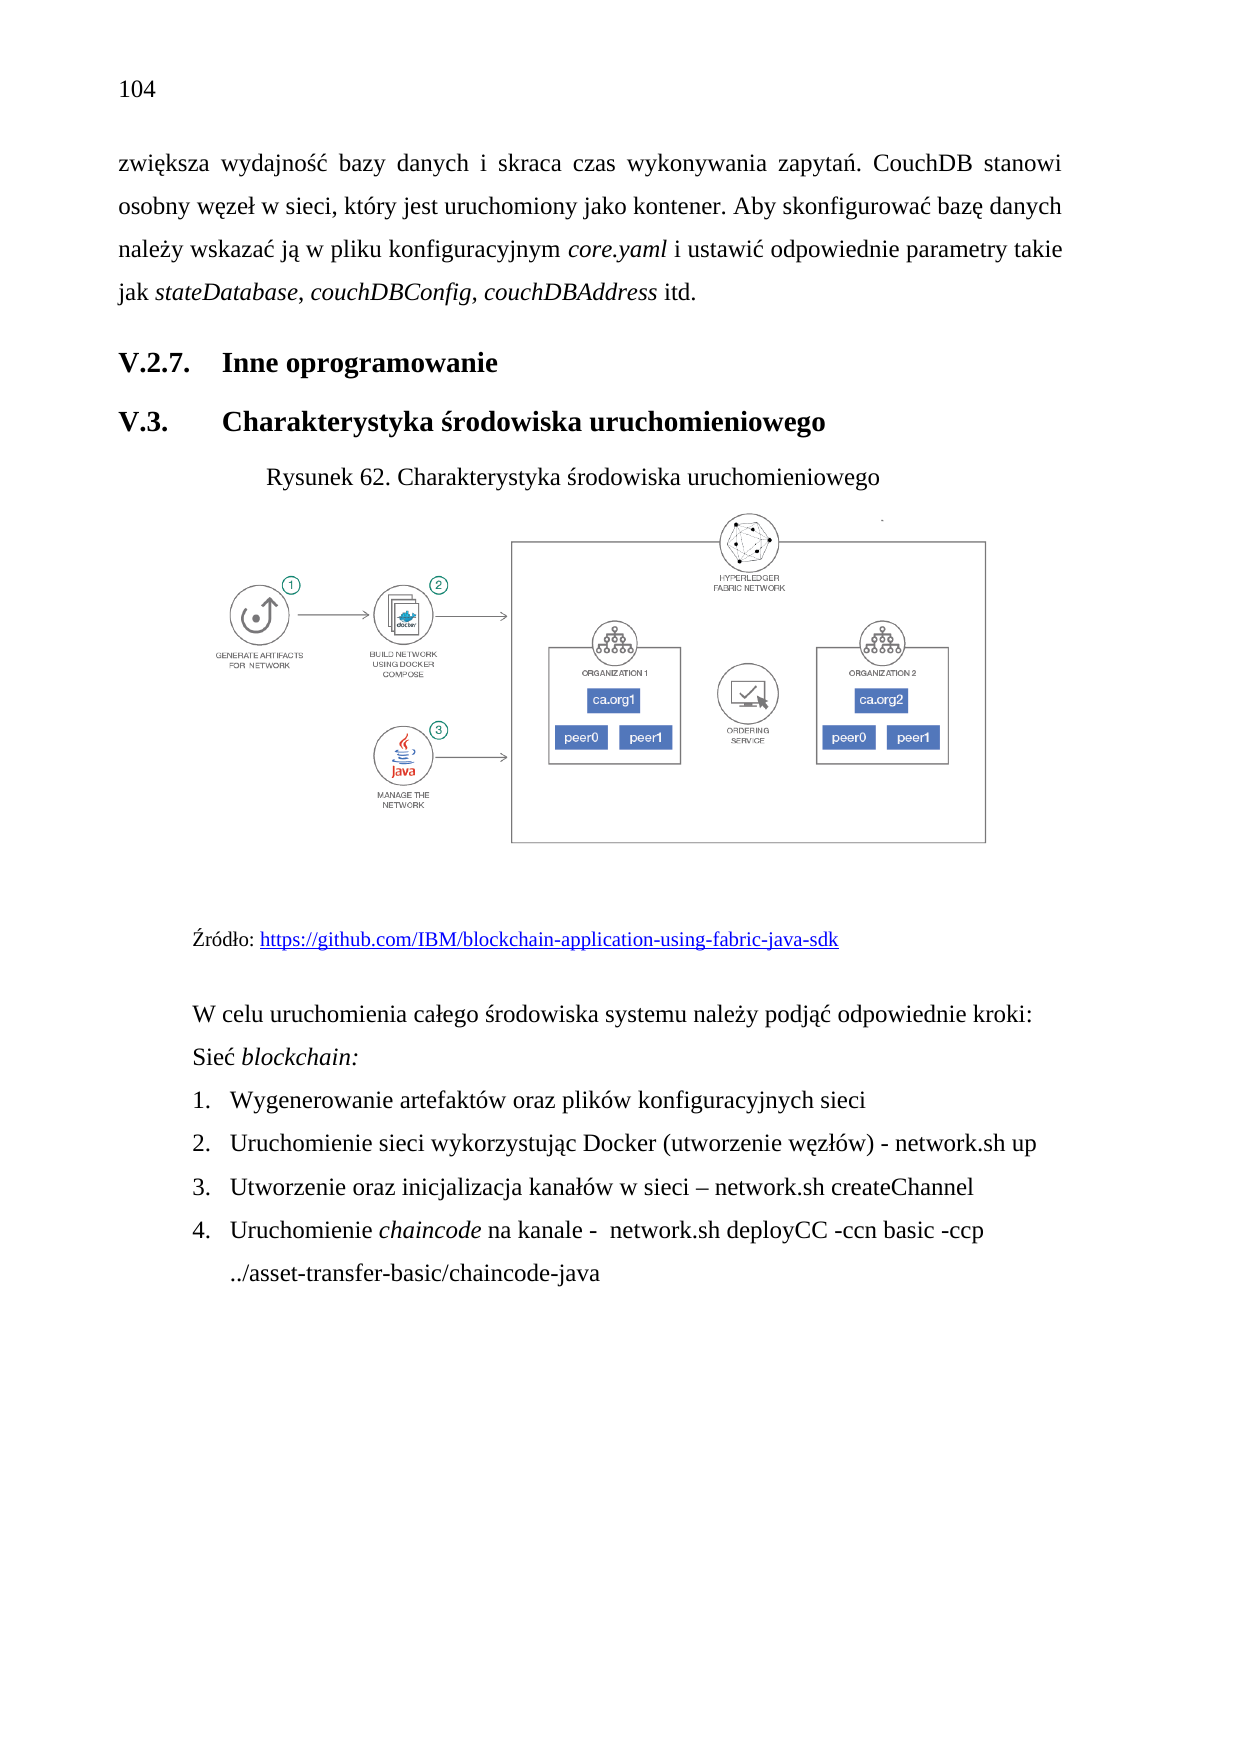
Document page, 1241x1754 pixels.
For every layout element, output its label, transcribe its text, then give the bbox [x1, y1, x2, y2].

picture [118, 491, 1063, 902]
text Rysunek 62. Charakterystyka środowiska uruchomieniowego [192, 462, 1063, 491]
list Wygenerowanie artefaktów oraz plików konfiguracyjnych sieci [192, 1085, 1063, 1114]
subtitle Inne oprogramowanie [118, 345, 1063, 379]
subtitle Charakterystyka środowiska uruchomieniowego [118, 404, 1063, 437]
list Uruchomienie sieci wykorzystując Docker (utworzenie węzłów) - network.sh up [192, 1128, 1063, 1157]
text W celu uruchomienia całego środowiska systemu należy podjąć odpowiednie kroki: [118, 999, 1063, 1028]
text Sieć blockchain: [118, 1042, 1063, 1071]
list Utworzenie oraz inicjalizacja kanałów w sieci – network.sh createChannel [192, 1172, 1063, 1200]
list Uruchomienie chaincode na kanale - network.sh deployCC -ccn basic -ccp ../asset-transfer-basic/chaincode-java [192, 1215, 1063, 1287]
text Źródło: https://github.com/IBM/blockchain-application-using-fabric-java-sdk [118, 927, 1063, 951]
